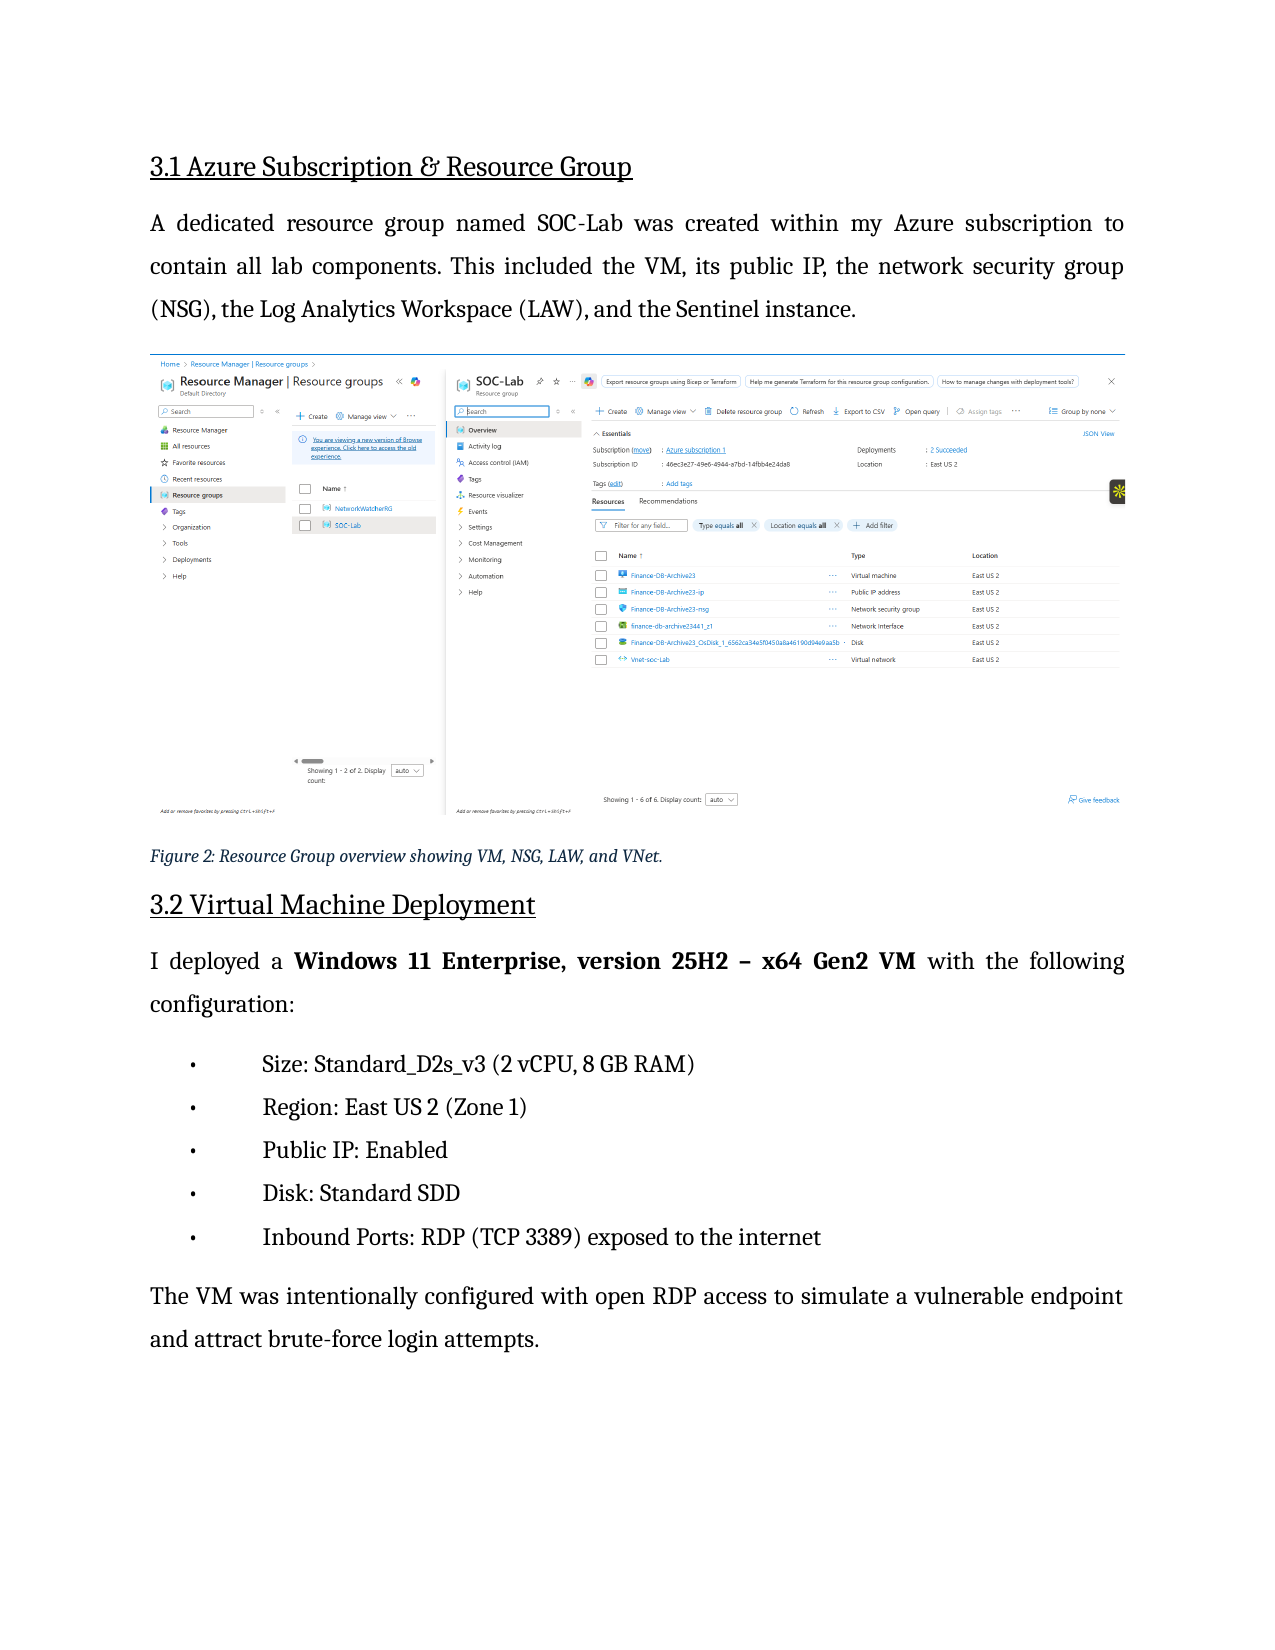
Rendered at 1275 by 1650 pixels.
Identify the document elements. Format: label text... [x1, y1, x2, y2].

text Figure 2: Resource Group overview showing VM, NSG, LAW, and VNet. [150, 846, 1125, 867]
list Size: Standard_D2s_v3 (2 vCPU, 8 GB RAM) [187, 1050, 1125, 1079]
list Public IP: Enabled [187, 1136, 1125, 1165]
subtitle 3.1 Azure Subscription & Resource Group [150, 150, 1125, 183]
subtitle 3.2 Virtual Machine Deployment [150, 888, 1125, 922]
list Inbound Ports: RDP (TCP 3389) exposed to the internet [187, 1222, 1125, 1251]
text The VM was intentionally configured with open RDP access to simulate a vulnerable endpoint and attract brute‑force login attempts. [150, 1282, 1125, 1354]
list Disk: Standard SDD [187, 1179, 1125, 1208]
list Region: East US 2 (Zone 1) [187, 1093, 1125, 1122]
text A dedicated resource group named SOC‑Lab was created within my Azure subscription to contain all lab components. This included the VM, its public IP, the network security group (NSG), the Log Analytics Workspace (LAW), and the Sentinel instance. [150, 209, 1125, 324]
picture [150, 354, 1125, 815]
text I deployed a Windows 11 Enterprise, version 25H2 – x64 Gen2 VM with the following configuration: [150, 947, 1125, 1019]
